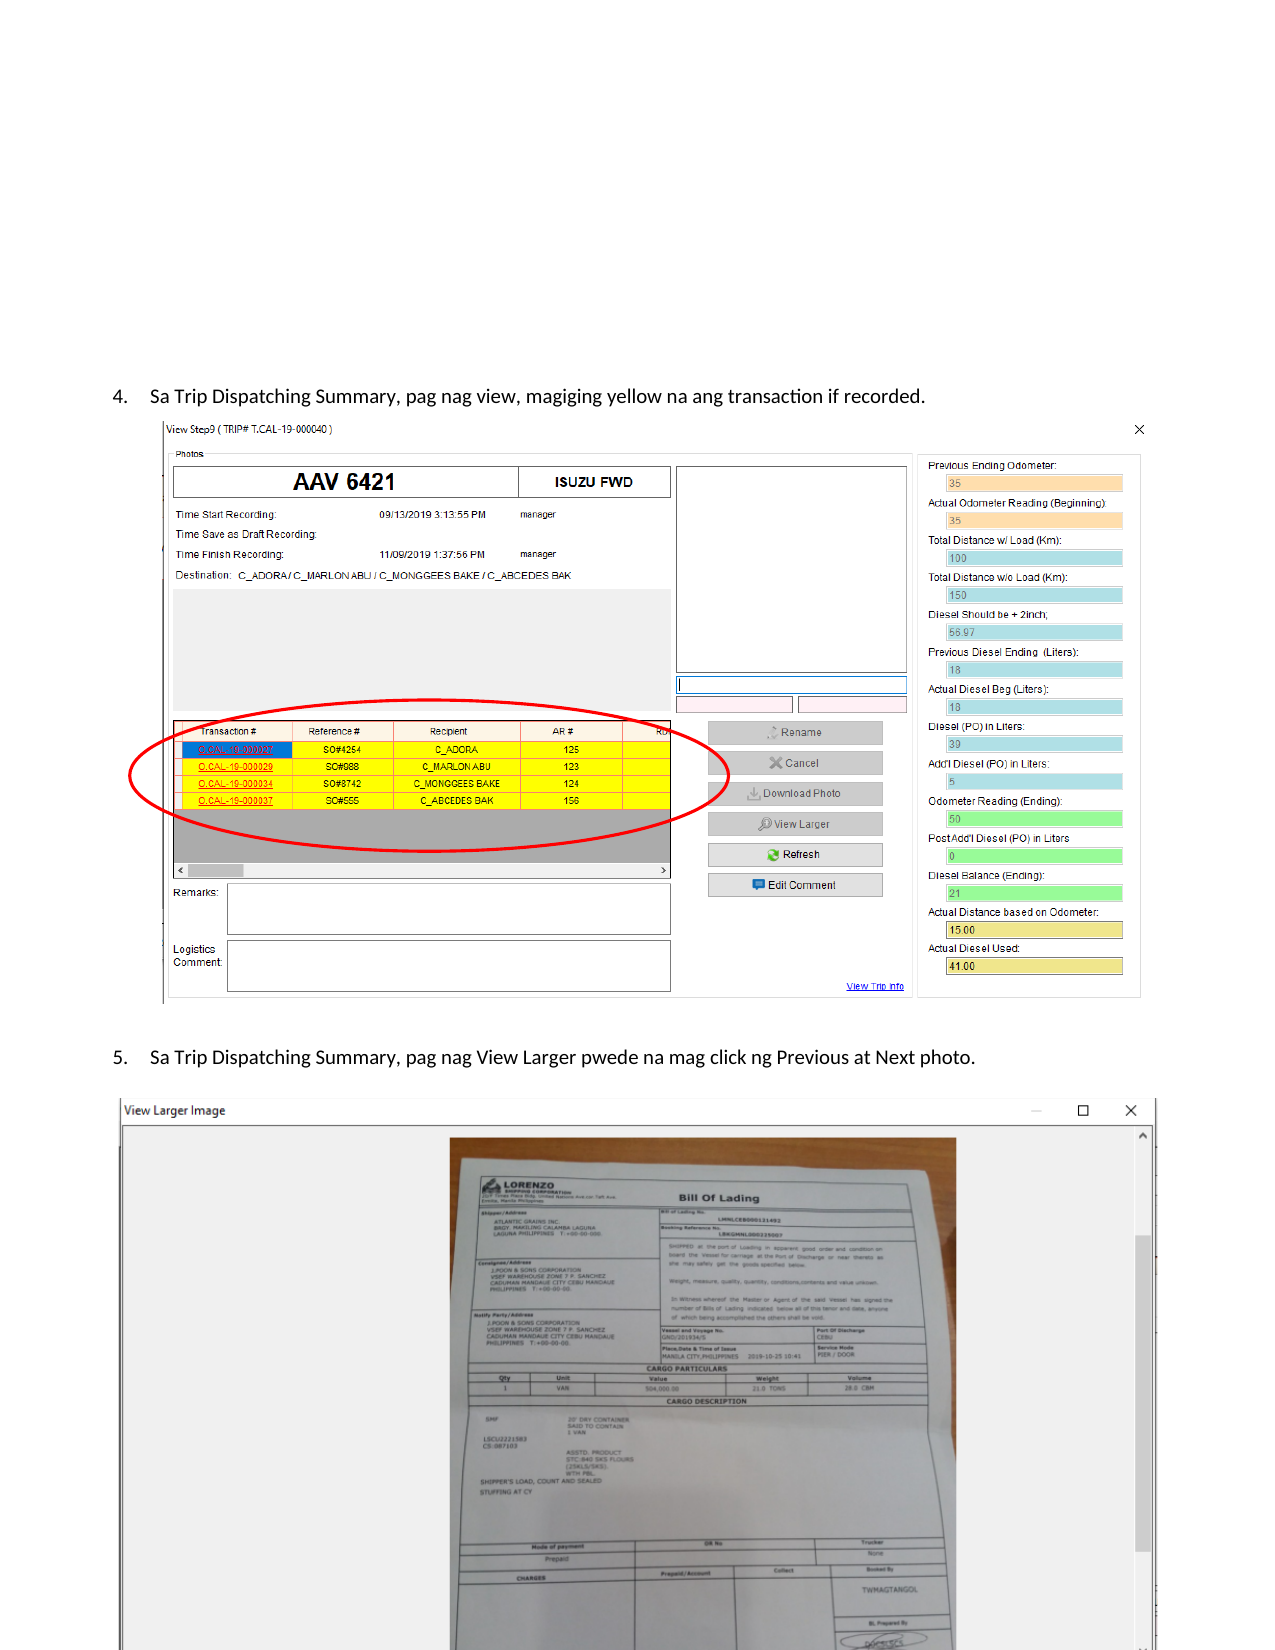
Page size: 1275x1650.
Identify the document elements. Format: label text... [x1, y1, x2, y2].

picture [118, 1098, 1158, 1650]
list Sa Trip Dispatching Summary, pag nag View Larger pwede na mag click ng Previous at Next photo. [112, 1044, 1200, 1070]
list Sa Trip Dispatching Summary, pag nag view, magiging yellow na ang transaction if recorded. [112, 383, 1200, 409]
picture [162, 421, 1146, 1004]
picture [162, 702, 726, 849]
